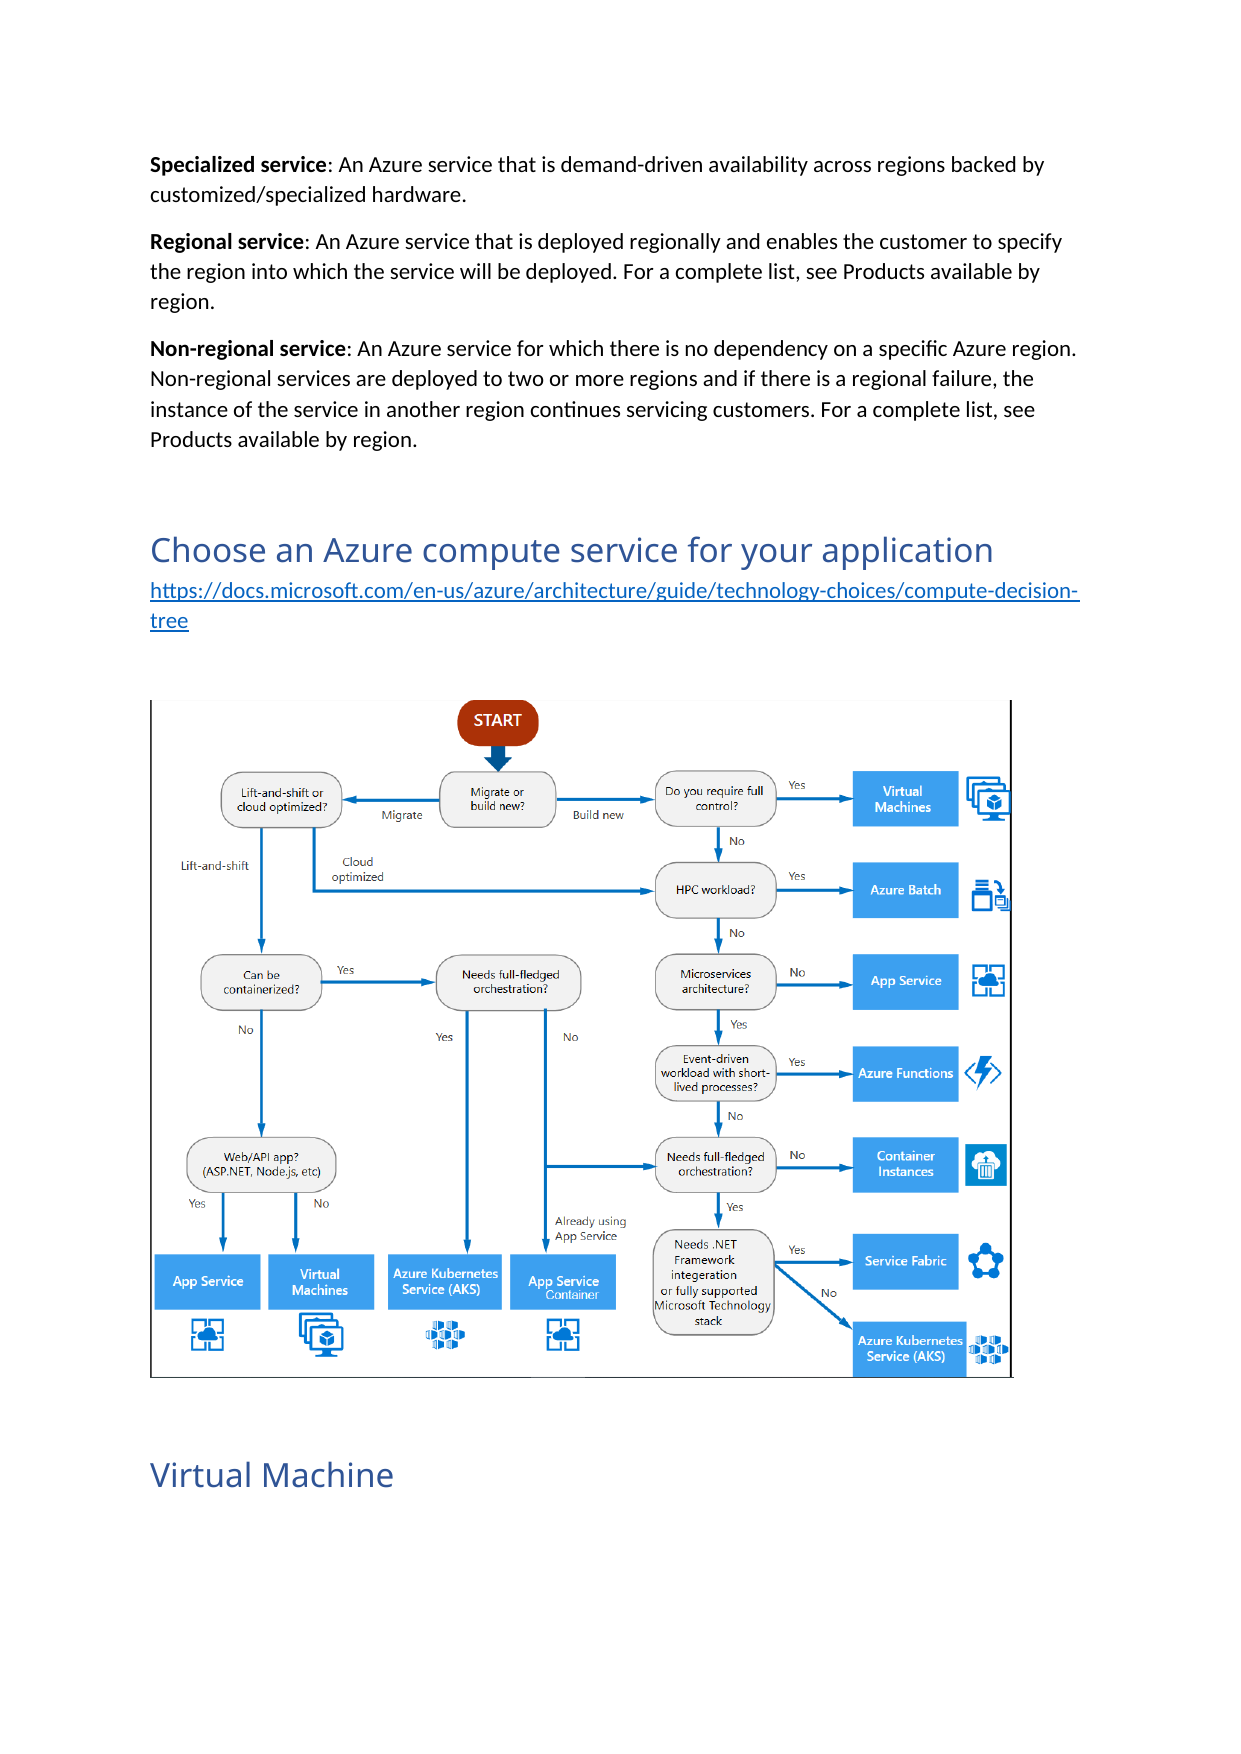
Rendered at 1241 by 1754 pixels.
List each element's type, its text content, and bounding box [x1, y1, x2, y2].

text Non-regional service: An Azure service for which there is no dependency on a specific Azure region. Non-regional services are deployed to two or more regions and if there is a regional failure, the instance of the service in another region continues servicing customers. For a complete list, see Products available by region. [150, 334, 1090, 453]
text https://docs.microsoft.com/en-us/azure/architecture/guide/technology-choices/compute-decision-tree [150, 576, 1090, 634]
subtitle Choose an Azure compute service for your application [150, 527, 1090, 572]
text Regional service: An Azure service that is deployed regionally and enables the customer to specify the region into which the service will be deployed. For a complete list, see Products available by region. [150, 227, 1090, 316]
text Specialized service: An Azure service that is demand-driven availability across regions backed by customized/specialized hardware. [150, 150, 1090, 208]
picture [150, 700, 1014, 1378]
subtitle Virtual Machine [150, 1452, 1090, 1497]
